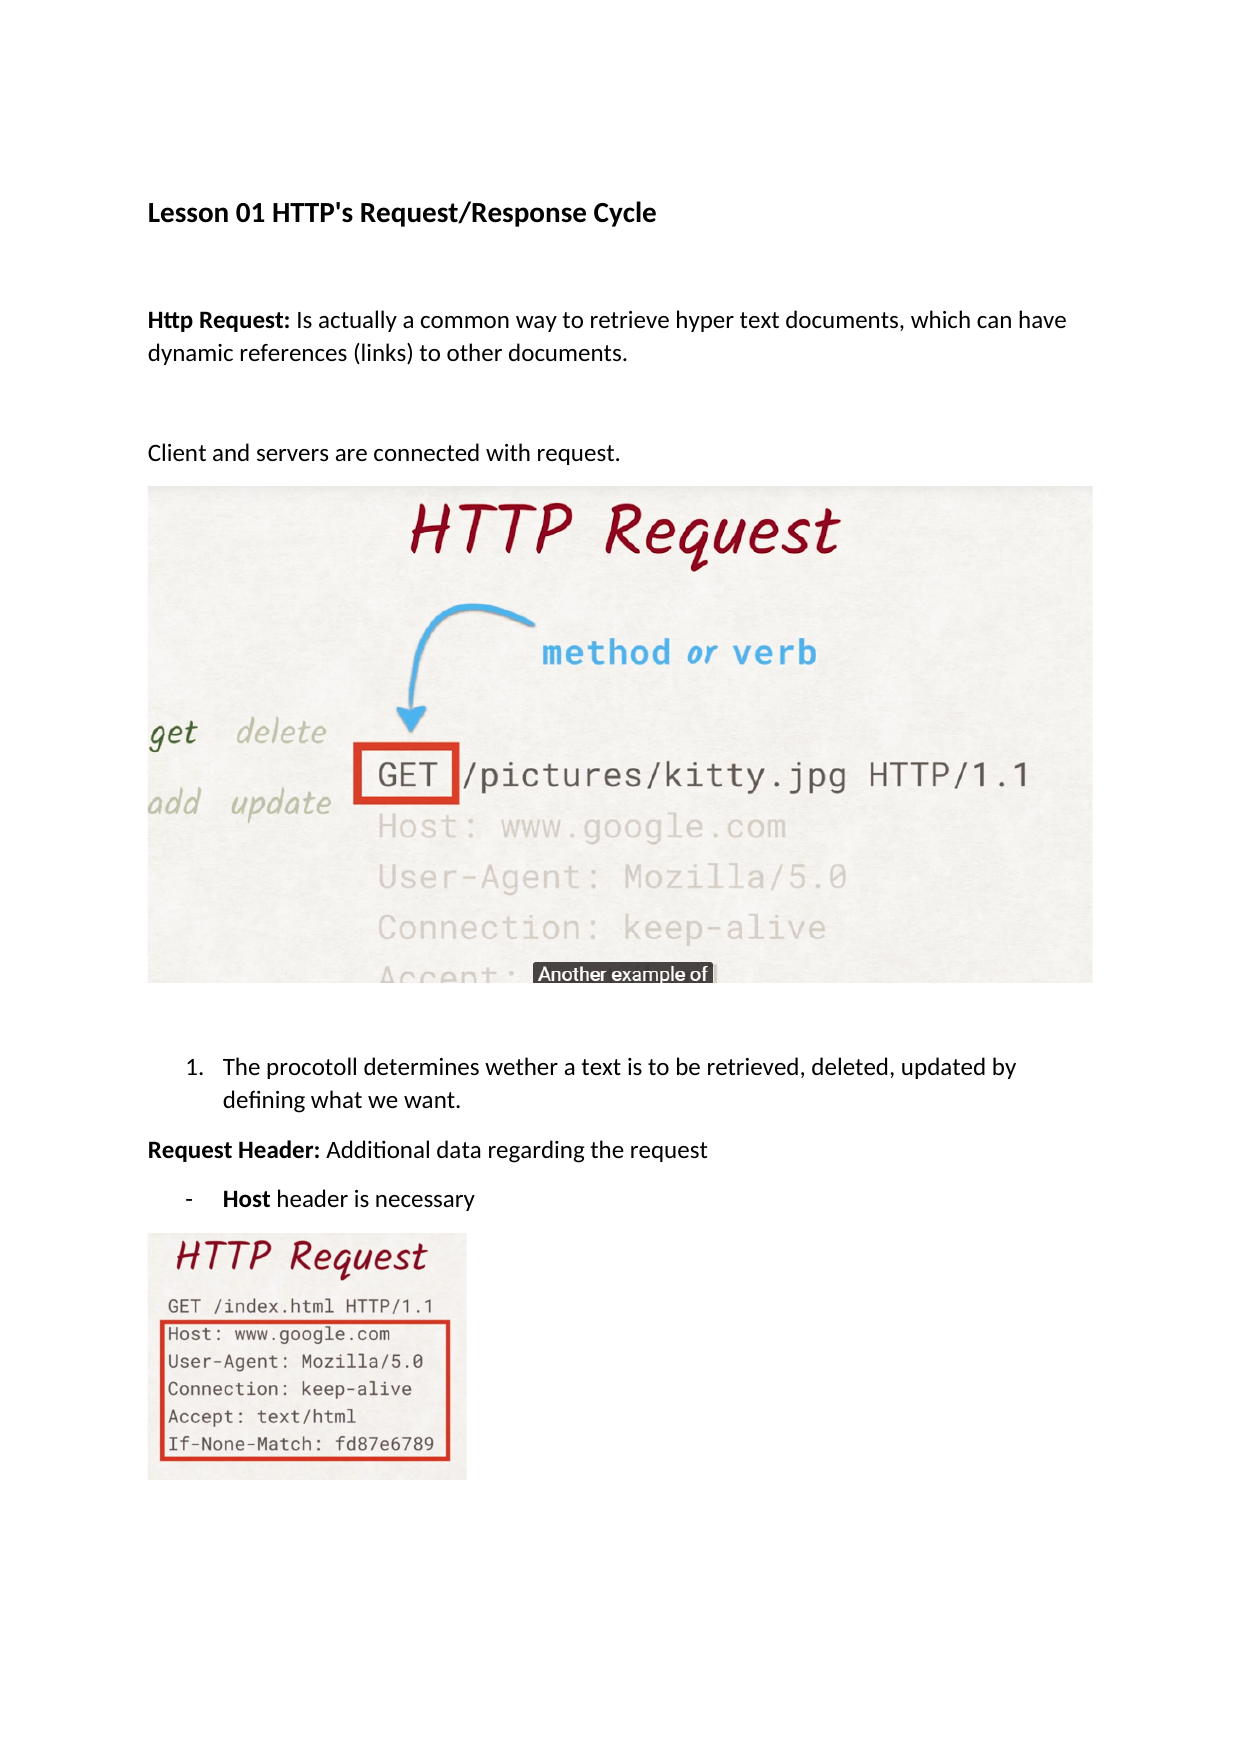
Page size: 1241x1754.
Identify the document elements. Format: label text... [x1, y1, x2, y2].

text Lesson 01 HTTP's Request/Response Cycle [148, 194, 1093, 230]
text Http Request: Is actually a common way to retrieve hyper text documents, which can have dynamic references (links) to other documents. [148, 305, 1093, 368]
list Host header is necessary [185, 1183, 1093, 1214]
text Request Header: Additional data regarding the request [148, 1134, 1093, 1164]
picture [147, 1233, 467, 1480]
picture [147, 486, 1093, 983]
text Client and servers are connected with request. [148, 437, 1093, 467]
list The procotoll determines wether a text is to be retrieved, deleted, updated by defining what we want. [185, 1051, 1093, 1115]
